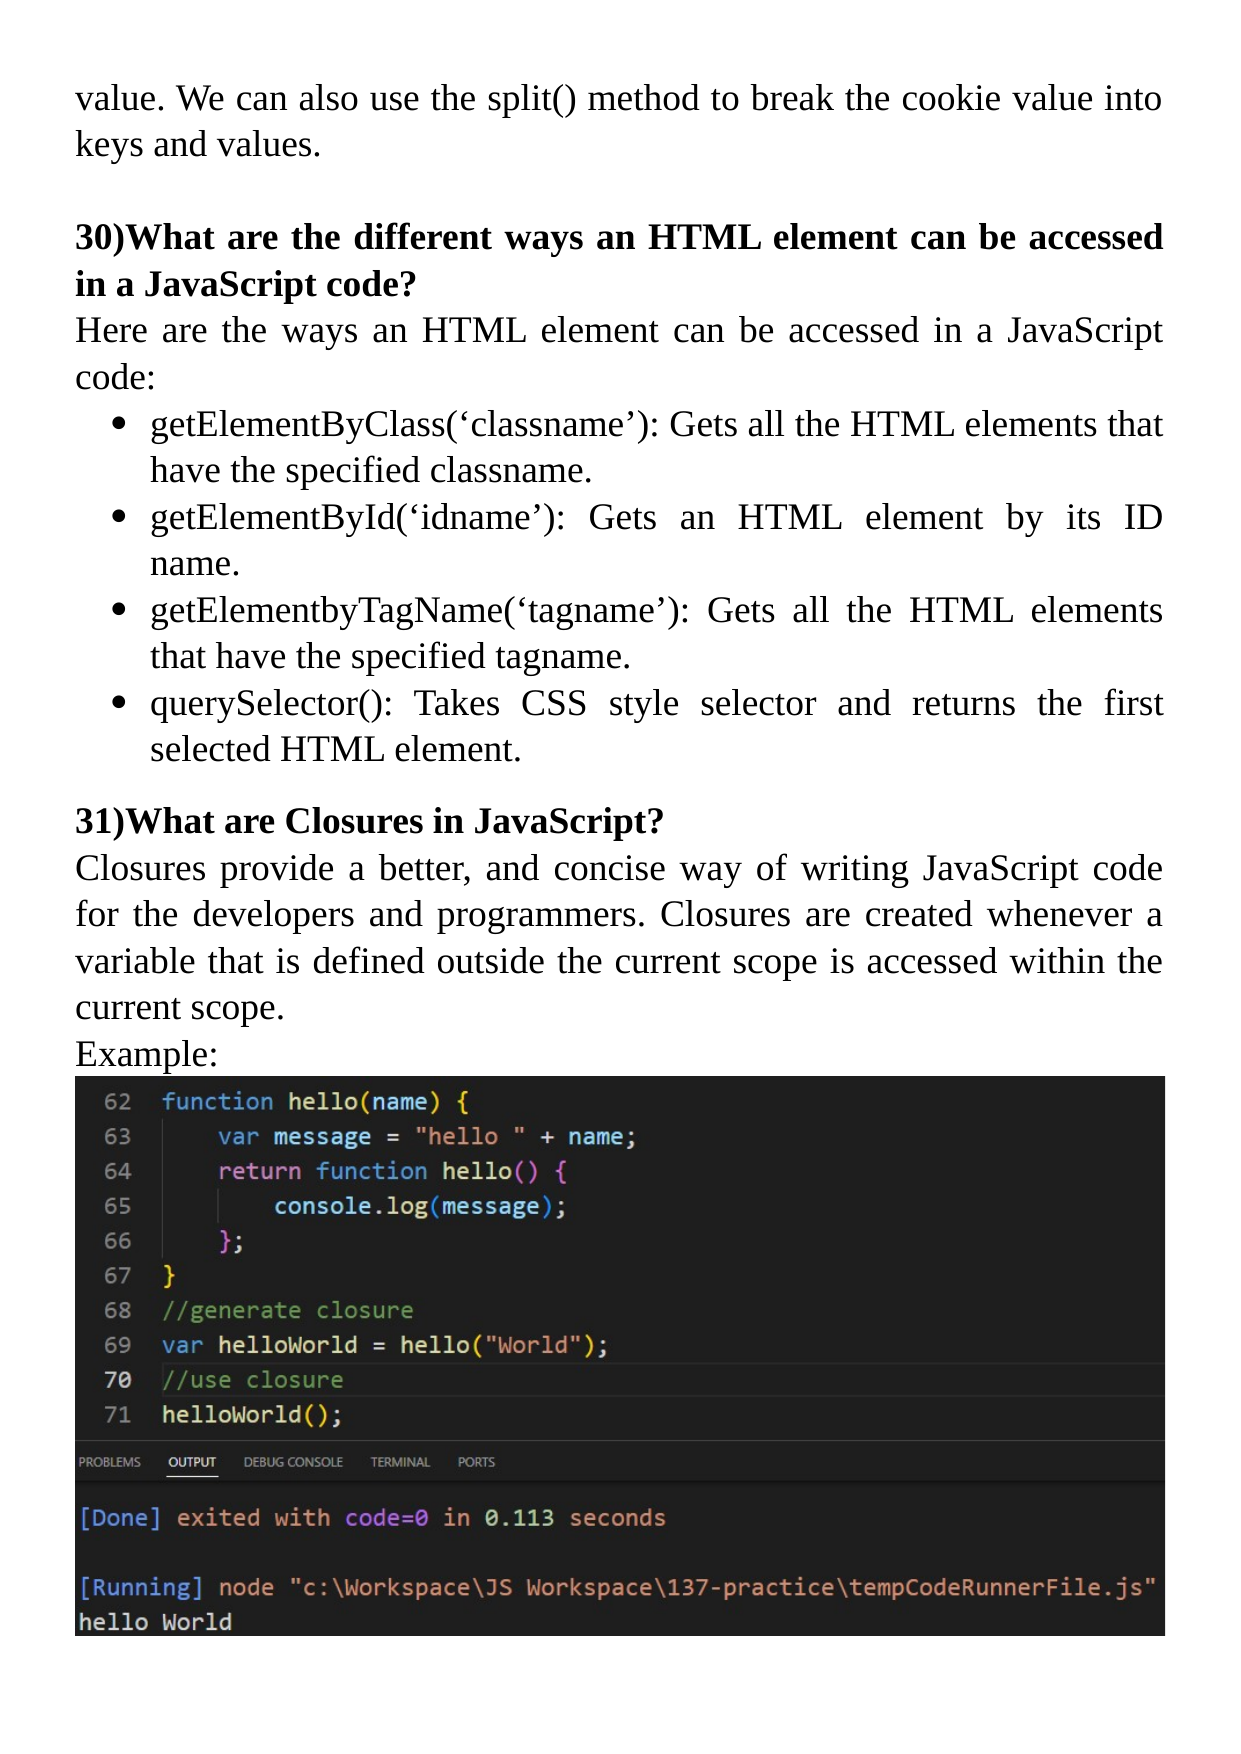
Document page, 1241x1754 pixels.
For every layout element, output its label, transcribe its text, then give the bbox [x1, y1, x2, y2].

list getElementById(‘idname’): Gets an HTML element by its ID name. [112, 494, 1165, 584]
list querySelector(): Takes CSS style selector and returns the first selected HTML element. [112, 680, 1165, 770]
text Closures provide a better, and concise way of writing JavaScript code for the developers and programmers. Closures are created whenever a variable that is defined outside the current scope is accessed within the current scope. [75, 845, 1165, 1028]
list getElementbyTagName(‘tagname’): Gets all the HTML elements that have the specified tagname. [112, 587, 1165, 677]
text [75, 75, 1165, 165]
text Here are the ways an HTML element can be accessed in a JavaScript code: [75, 308, 1165, 397]
text Example: [75, 1031, 1165, 1076]
text 30)What are the different ways an HTML element can be accessed in a JavaScript code? [75, 215, 1165, 304]
picture [75, 1076, 1166, 1636]
list getElementByClass(‘classname’): Gets all the HTML elements that have the specified classname. [112, 401, 1165, 491]
text 31)What are Closures in JavaScript? [75, 798, 1165, 842]
